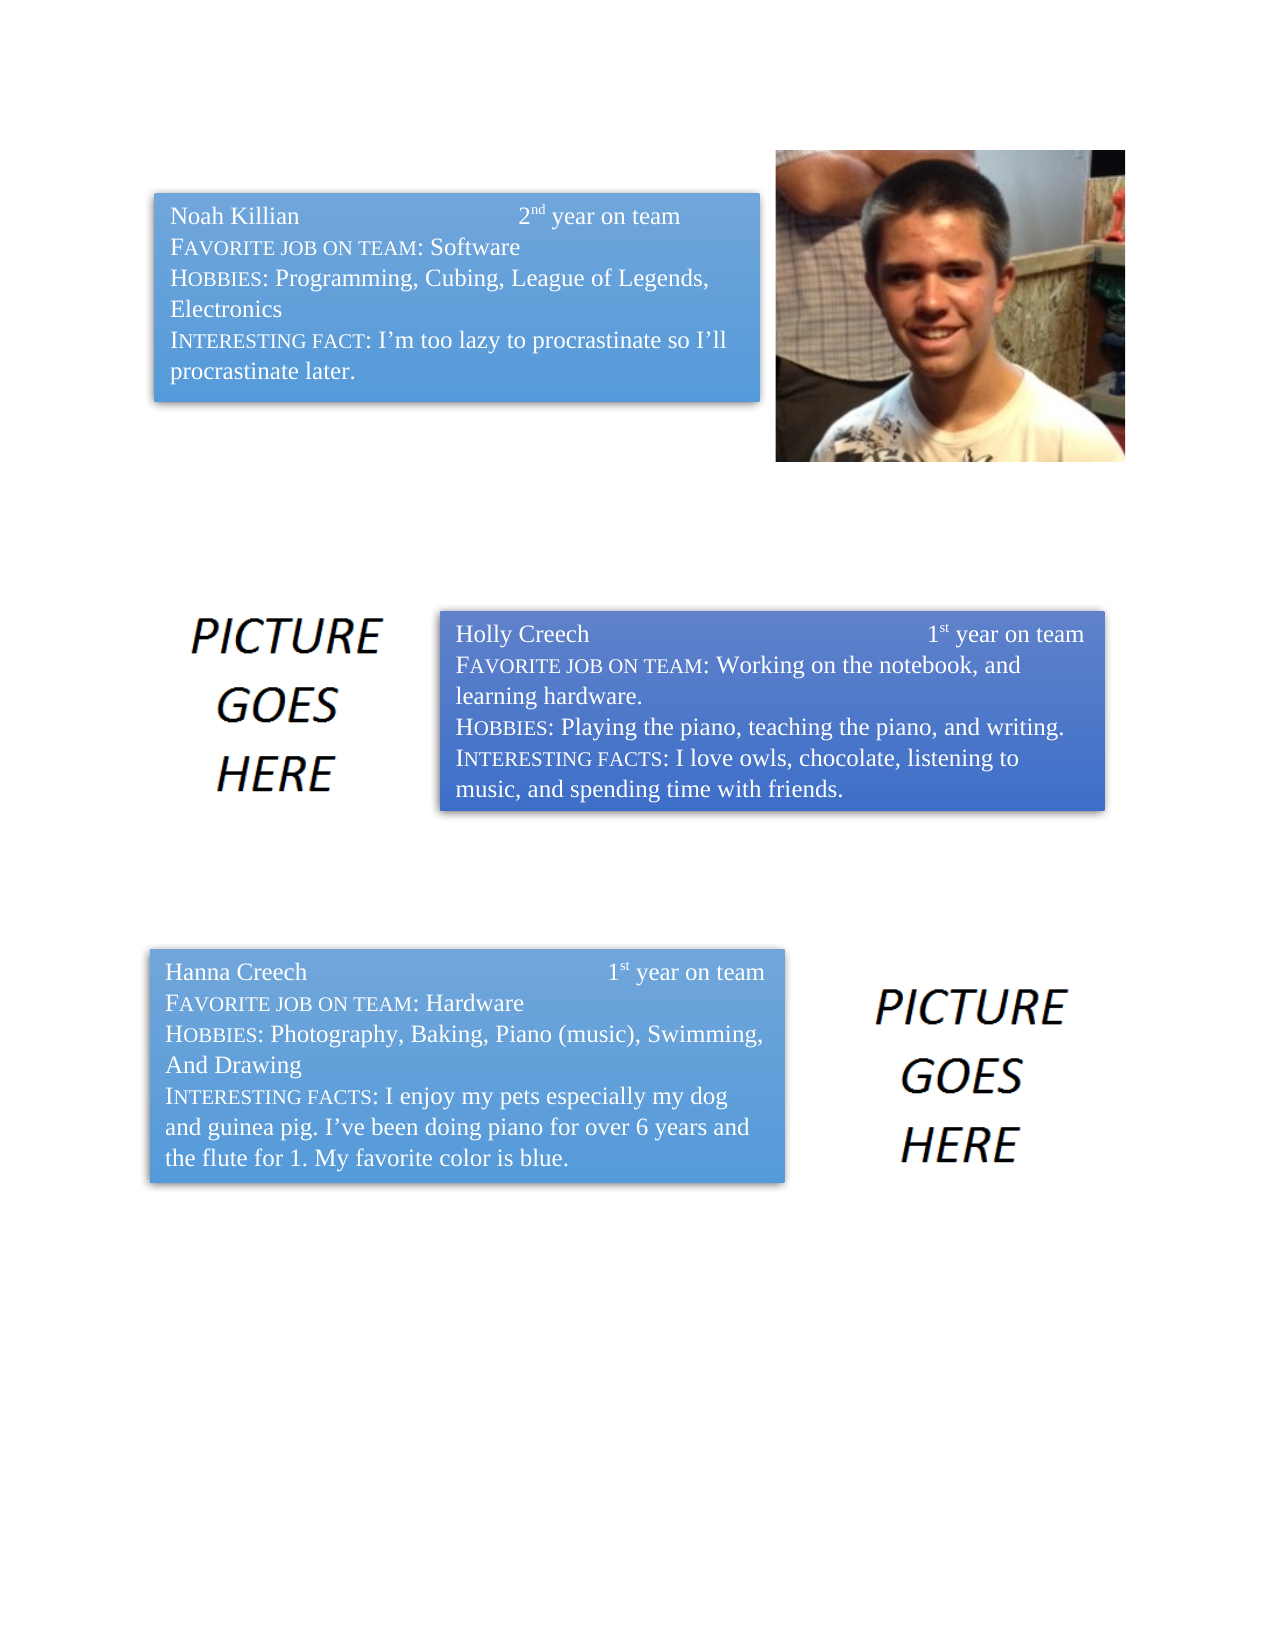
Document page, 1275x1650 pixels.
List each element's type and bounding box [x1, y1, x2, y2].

picture [775, 150, 1125, 462]
picture [150, 568, 441, 859]
picture [834, 939, 1125, 1230]
